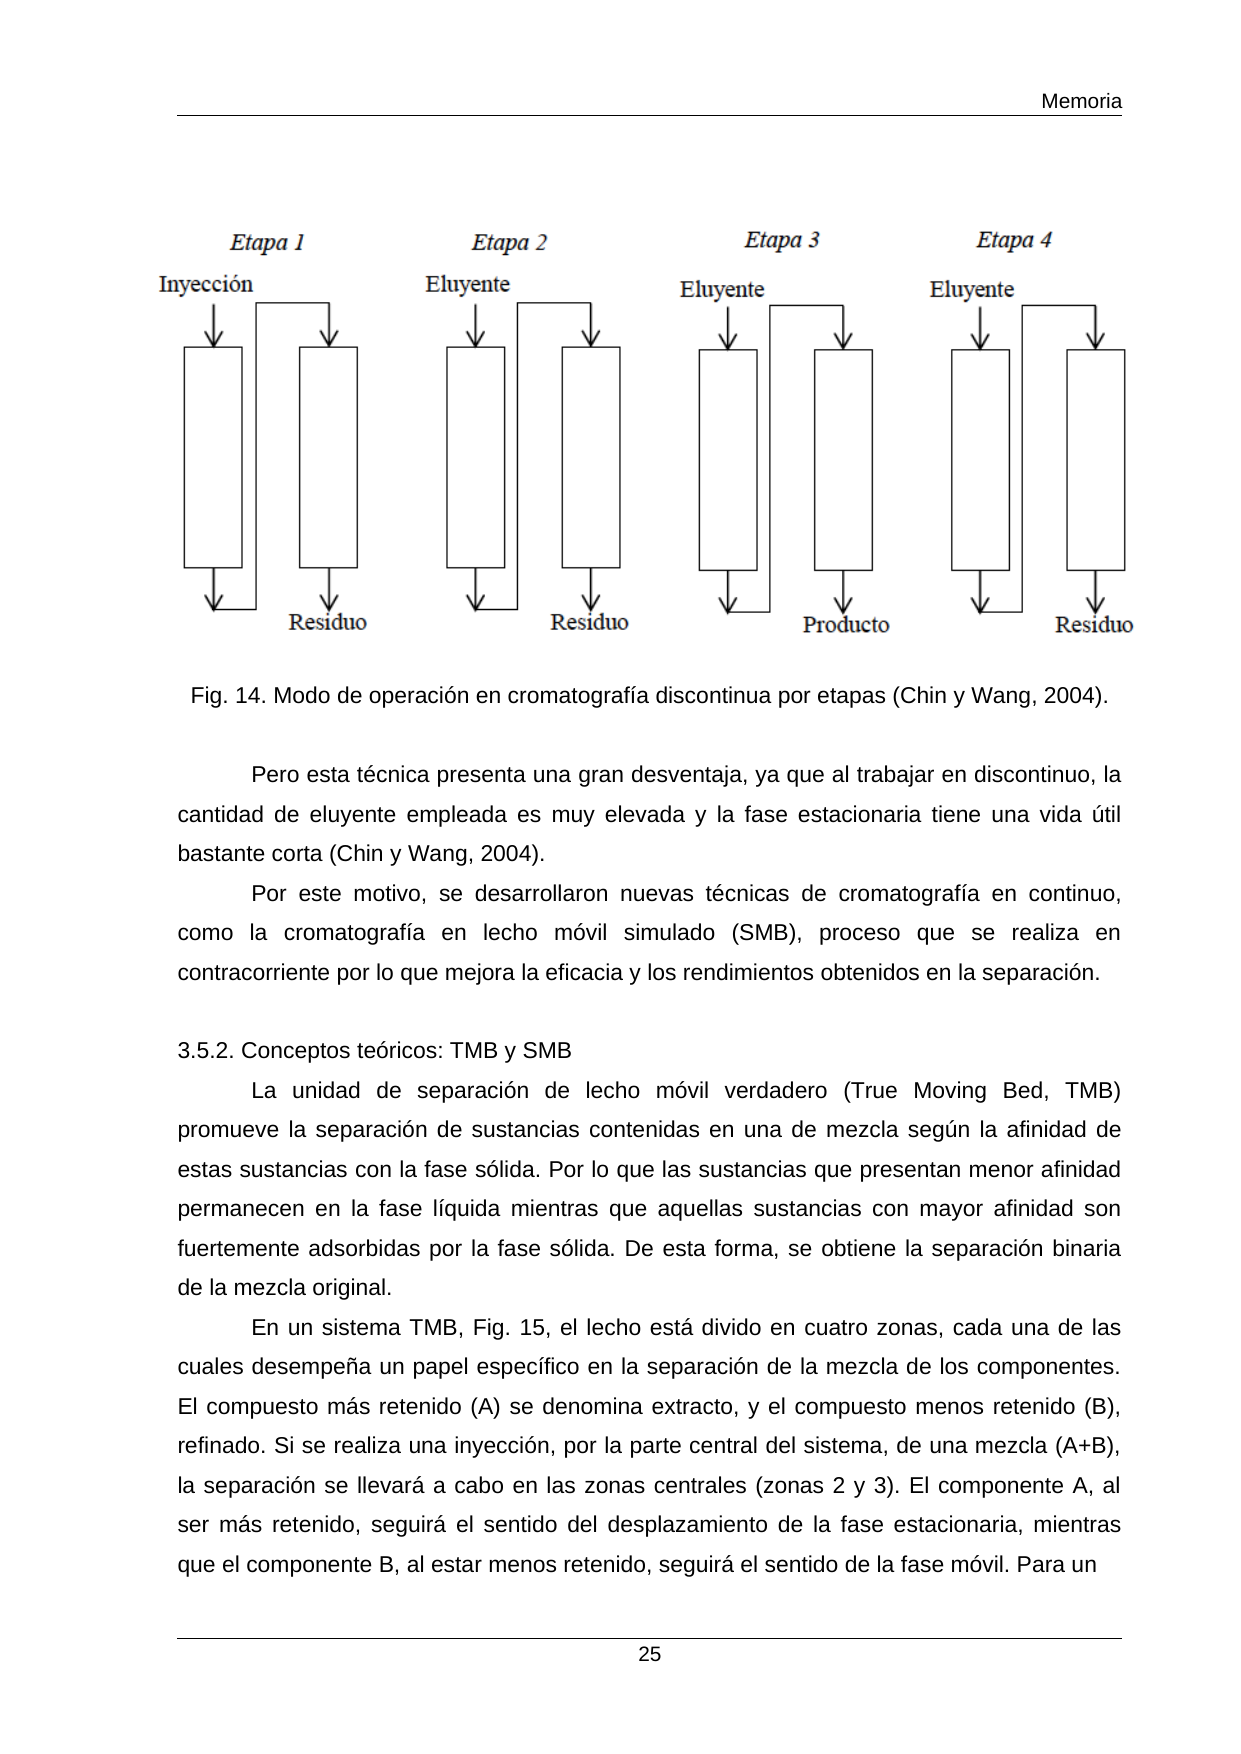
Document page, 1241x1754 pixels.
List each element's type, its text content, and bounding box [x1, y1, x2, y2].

text La unidad de separación de lecho móvil verdadero (True Moving Bed, TMB) promueve la separación de sustancias contenidas en una de mezcla según la afinidad de estas sustancias con la fase sólida. Por lo que las sustancias que presentan menor afinidad permanecen en la fase líquida mientras que aquellas sustancias con mayor afinidad son fuertemente adsorbidas por la fase sólida. De esta forma, se obtiene la separación binaria de la mezcla original. [177, 1077, 1122, 1301]
picture [139, 224, 1145, 656]
text Pero esta técnica presenta una gran desventaja, ya que al trabajar en discontinuo, la cantidad de eluyente empleada es muy elevada y la fase estacionaria tiene una vida útil bastante corta (Chin y Wang, 2004). [177, 761, 1122, 866]
text Fig. 14. Modo de operación en cromatografía discontinua por etapas (Chin y Wang, 2004). [177, 656, 1122, 708]
text En un sistema TMB, Fig. 15, el lecho está divido en cuatro zonas, cada una de las cuales desempeña un papel específico en la separación de la mezcla de los componentes. El compuesto más retenido (A) se denomina extracto, y el compuesto menos retenido (B), refinado. Si se realiza una inyección, por la parte central del sistema, de una mezcla (A+B), la separación se llevará a cabo en las zonas centrales (zonas 2 y 3). El componente A, al ser más retenido, seguirá el sentido del desplazamiento de la fase estacionaria, mientras que el componente B, al estar menos retenido, seguirá el sentido de la fase móvil. Para un [177, 1314, 1122, 1577]
text 3.5.2. Conceptos teóricos: TMB y SMB [177, 1037, 1122, 1064]
text Por este motivo, se desarrollaron nuevas técnicas de cromatografía en continuo, como la cromatografía en lecho móvil simulado (SMB), proceso que se realiza en contracorriente por lo que mejora la eficacia y los rendimientos obtenidos en la separación. [177, 879, 1122, 985]
